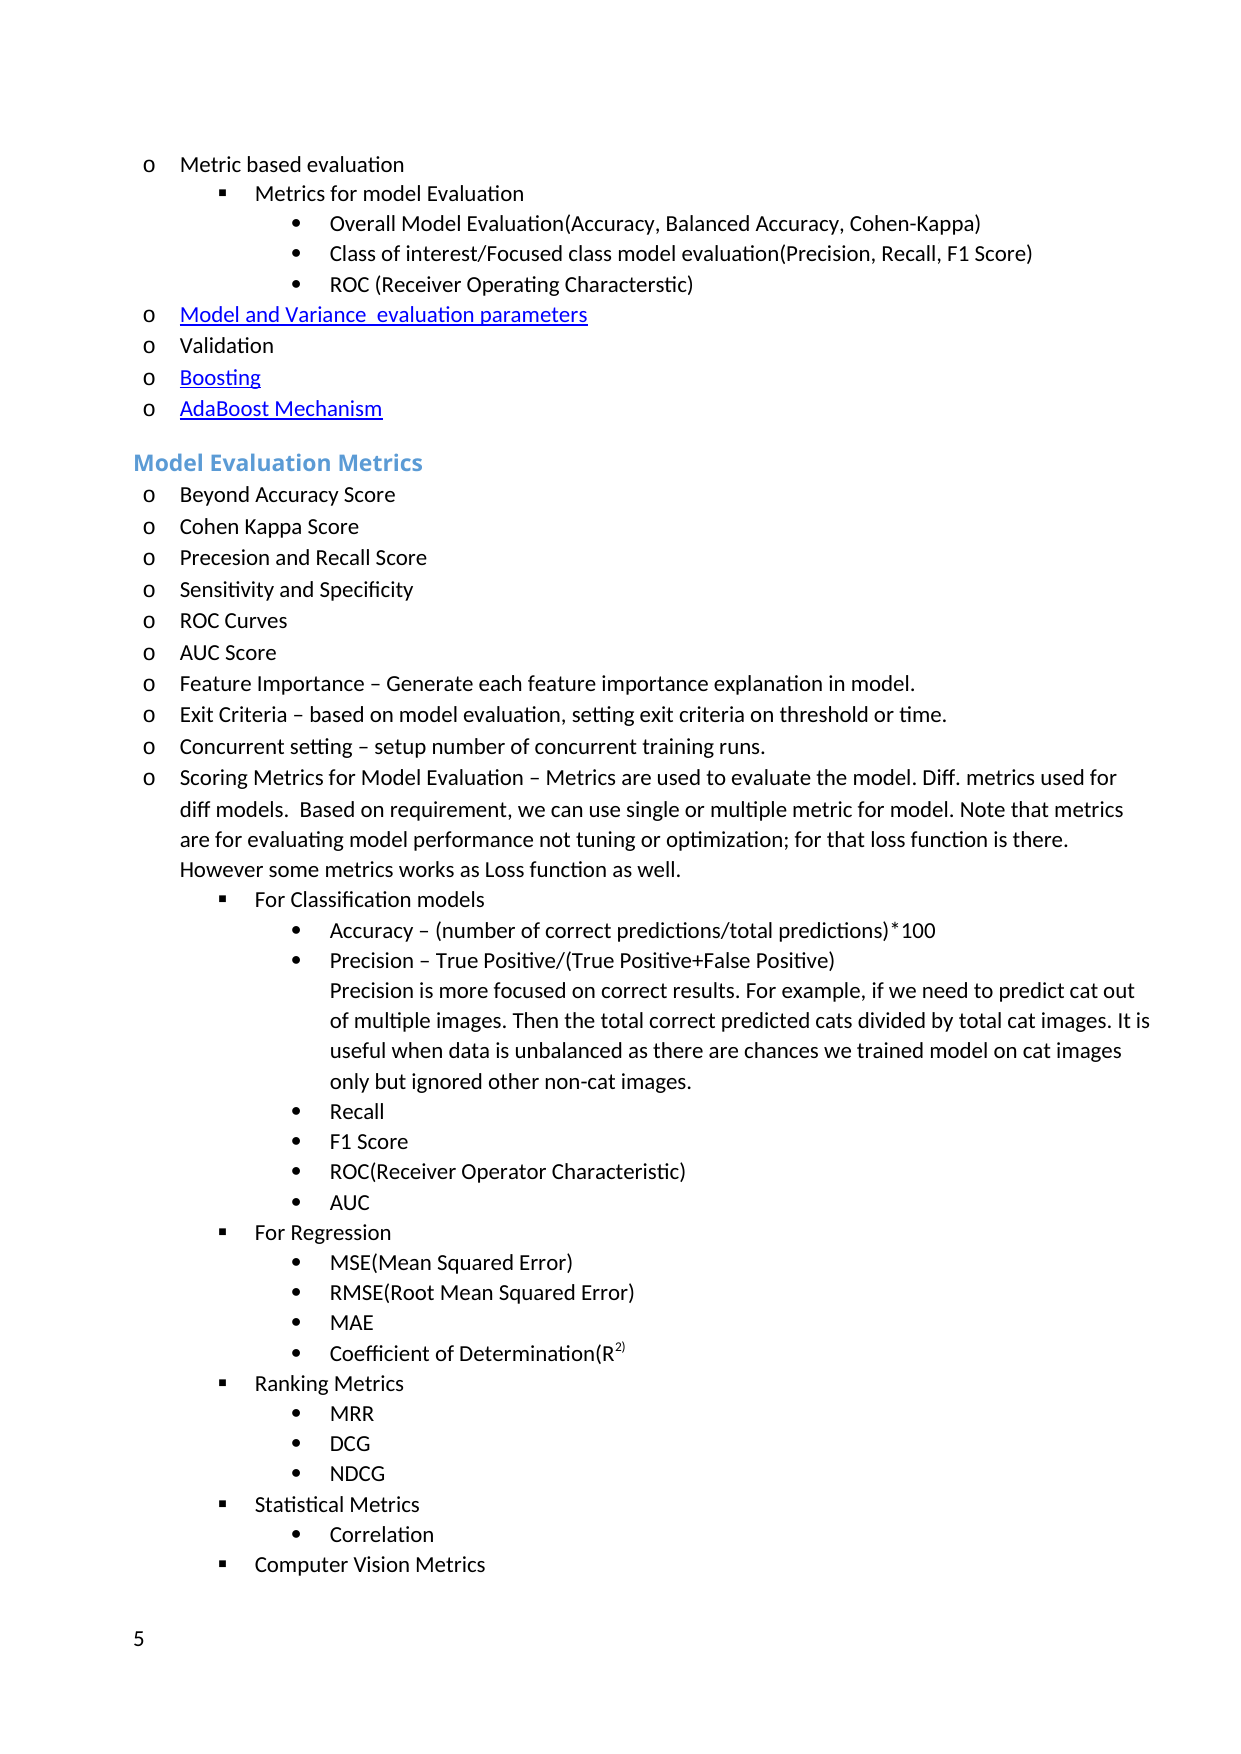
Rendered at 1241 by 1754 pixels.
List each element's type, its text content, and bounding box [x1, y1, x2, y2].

list MRR [292, 1399, 1152, 1427]
list Concurrent setting – setup number of concurrent training runs. [142, 732, 1152, 761]
list For Classification models [217, 886, 1152, 913]
list Overall Model Evaluation(Accuracy, Balanced Accuracy, Cohen-Kappa) [292, 209, 1152, 237]
list Ranking Metrics [217, 1369, 1152, 1397]
list Precesion and Recall Score [142, 543, 1152, 572]
list Computer Vision Metrics [217, 1550, 1152, 1578]
list MSE(Mean Squared Error) [292, 1248, 1152, 1276]
list Validation [142, 331, 1152, 361]
list MAE [292, 1308, 1152, 1336]
list F1 Score [292, 1127, 1152, 1155]
list Coefficient of Determination(R2) [292, 1339, 1152, 1367]
list AUC [292, 1188, 1152, 1216]
list DCG [292, 1429, 1152, 1457]
list ROC (Receiver Operating Characterstic) [292, 270, 1152, 298]
list AUC Score [142, 638, 1152, 667]
list Accuracy – (number of correct predictions/total predictions)*100 [292, 916, 1152, 944]
list Sensitivity and Specificity [142, 575, 1152, 604]
list ROC(Receiver Operator Characteristic) [292, 1157, 1152, 1185]
list Exit Criteria – based on model evaluation, setting exit criteria on threshold or time. [142, 701, 1152, 730]
list Boosting [142, 363, 1152, 392]
list Precision – True Positive/(True Positive+False Positive) [292, 946, 1152, 974]
list Metrics for model Evaluation [217, 179, 1152, 207]
list Correlation [292, 1520, 1152, 1548]
list For Regression [217, 1218, 1152, 1246]
list Recall [292, 1097, 1152, 1125]
list Precision is more focused on correct results. For example, if we need to predict cat out of multiple images. Then the total correct predicted cats divided by total cat images. It is useful when data is unbalanced as there are chances we trained model on cat images only but ignored other non-cat images. [329, 976, 1152, 1095]
list Metric based evaluation [142, 150, 1152, 179]
list RMSE(Root Mean Squared Error) [292, 1278, 1152, 1306]
list Scoring Metrics for Model Evaluation – Metrics are used to evaluate the model. Diff. metrics used for diff models. Based on requirement, we can use single or multiple metric for model. Note that metrics are for evaluating model performance not tuning or optimization; for that loss function is there. However some metrics works as Loss function as well. [142, 763, 1152, 883]
list Model and Variance evaluation parameters [142, 300, 1152, 329]
subtitle Model Evaluation Metrics [133, 447, 1152, 478]
list NDCG [292, 1459, 1152, 1487]
list Statistical Metrics [217, 1490, 1152, 1518]
list ROC Curves [142, 606, 1152, 635]
list AdaBoost Mechanism [142, 394, 1152, 423]
list Class of interest/Focused class model evaluation(Precision, Recall, F1 Score) [292, 239, 1152, 268]
list Cohen Kappa Score [142, 512, 1152, 541]
list Feature Importance – Generate each feature importance explanation in model. [142, 669, 1152, 698]
list Beyond Accuracy Score [142, 480, 1152, 509]
